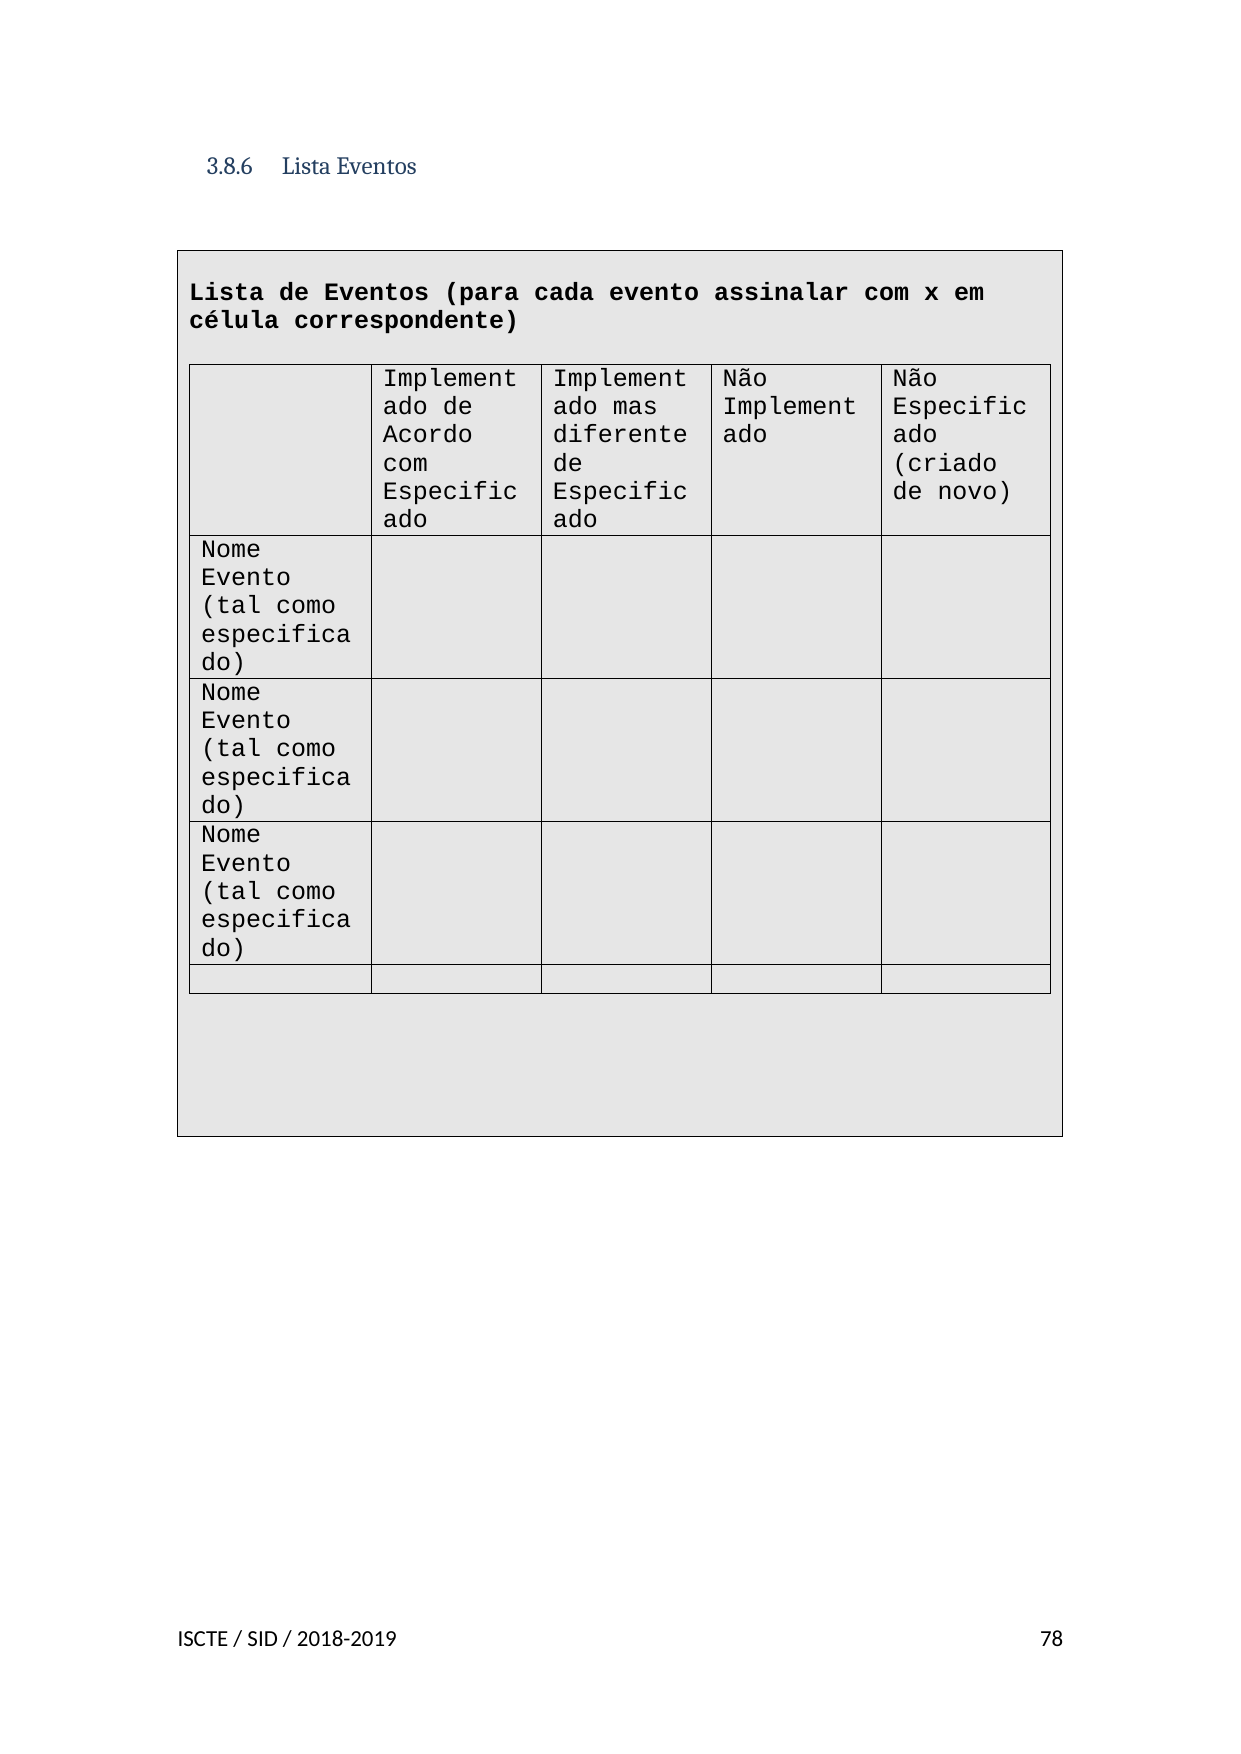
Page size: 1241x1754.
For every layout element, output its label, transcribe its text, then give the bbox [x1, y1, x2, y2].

table_header Lista de Eventos (para cada evento assinalar com x em célula correspondente) [178, 251, 1062, 1136]
subtitle Lista Eventos [207, 152, 1063, 181]
